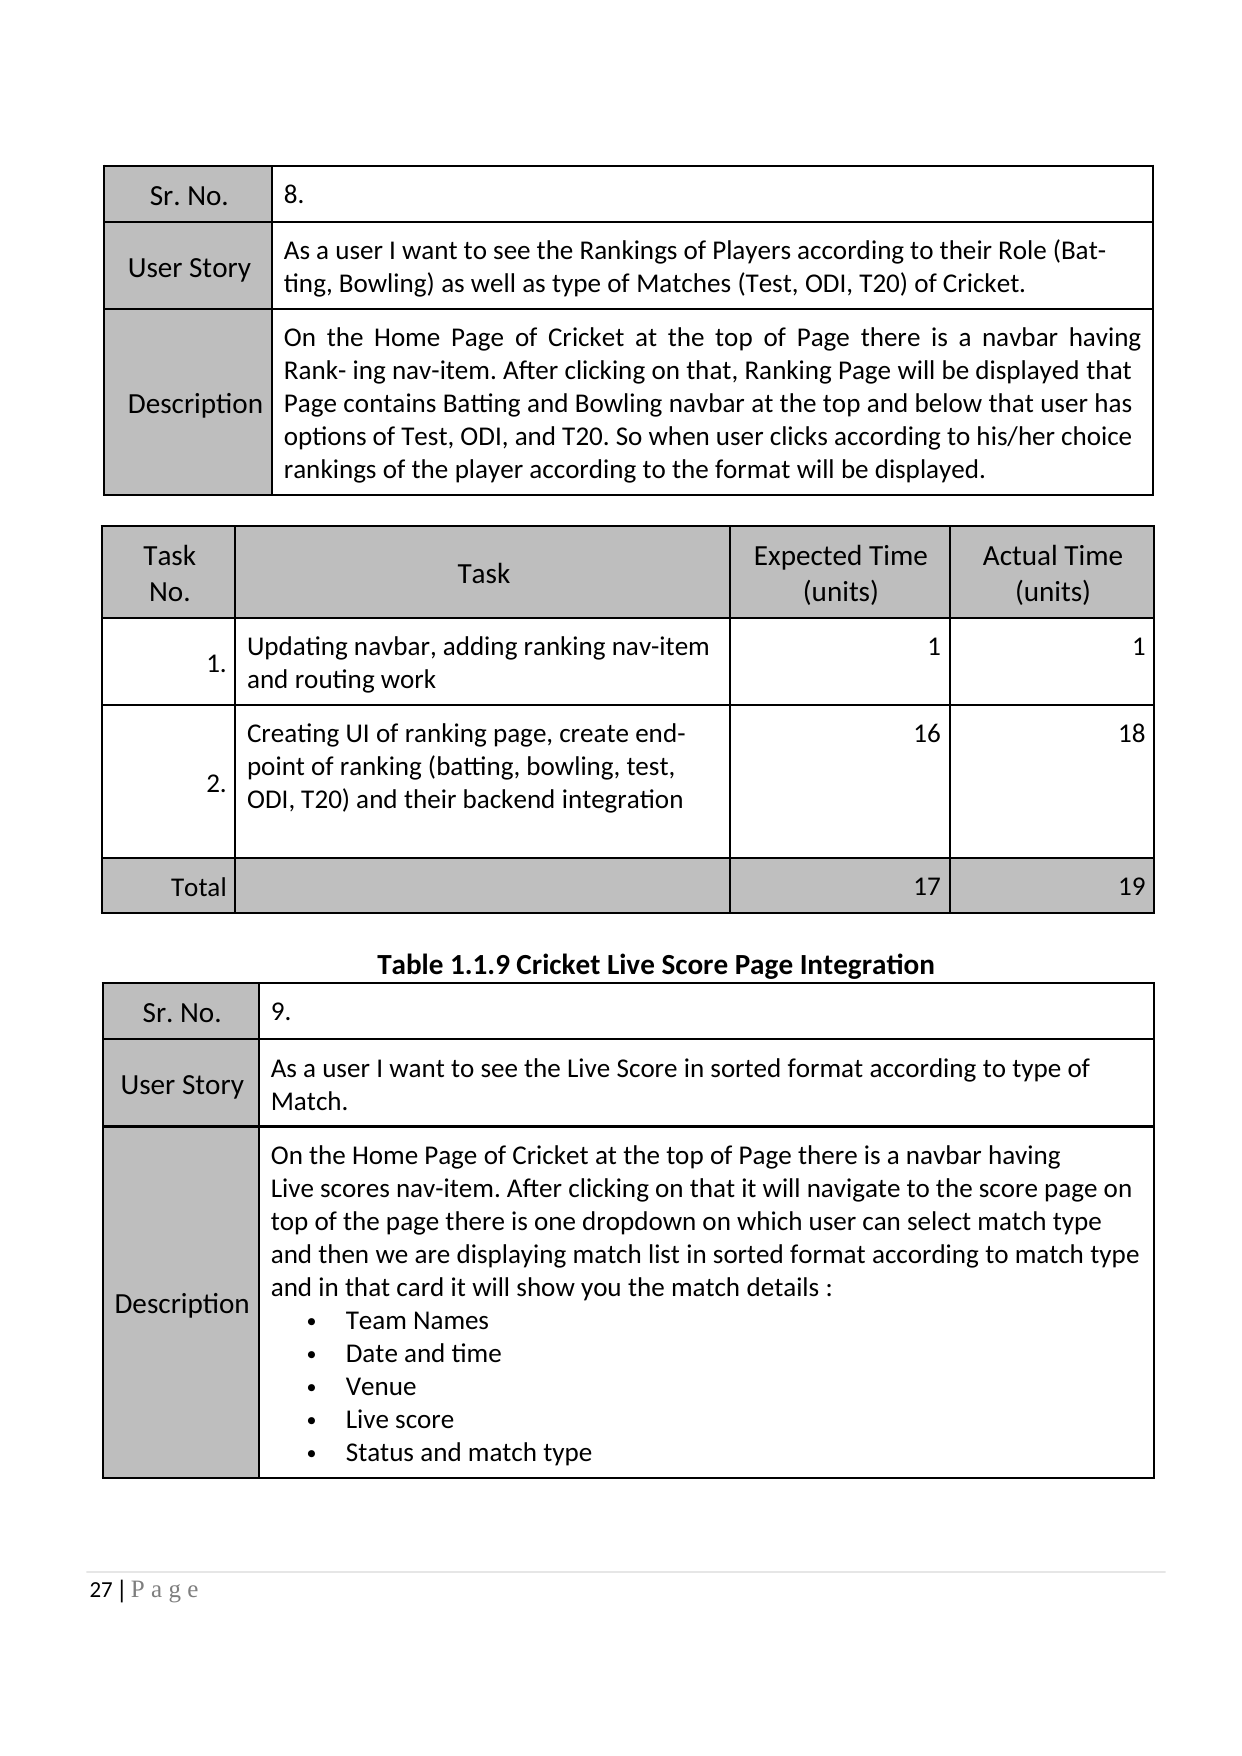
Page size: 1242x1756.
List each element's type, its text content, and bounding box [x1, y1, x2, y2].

table_header Sr. No. [105, 167, 271, 221]
table_cell User Story [105, 223, 271, 308]
table_header Task No. [103, 527, 234, 617]
table_cell [236, 859, 729, 912]
table_header Sr. No. [104, 984, 258, 1038]
table_cell 18 [951, 706, 1153, 857]
table_header Expected Time (units) [731, 527, 949, 617]
text Table 1.1.9 Cricket Live Score Page Integration [77, 946, 1177, 982]
table_cell 1 [731, 619, 949, 704]
table_cell Updating navbar, adding ranking nav-item and routing work [236, 619, 729, 704]
table_header Task [236, 527, 729, 617]
table_header 8. [273, 167, 1152, 221]
table_cell 17 [731, 859, 949, 912]
table_cell On the Home Page of Cricket at the top of Page there is a navbar having Rank- ing nav-item. After clicking on that, Ranking Page will be displayed that Page contains Batting and Bowling navbar at the top and below that user has options of Test, ODI, and T20. So when user clicks according to his/her choice rankings of the player according to the format will be displayed. [273, 310, 1152, 494]
table_cell Description [105, 310, 271, 494]
table_cell 1. [103, 619, 234, 704]
table_cell Creating UI of ranking page, create end- point of ranking (batting, bowling, test, ODI, T20) and their backend integration [236, 706, 729, 857]
table_cell As a user I want to see the Rankings of Players according to their Role (Bat- ting, Bowling) as well as type of Matches (Test, ODI, T20) of Cricket. [273, 223, 1152, 308]
table_cell On the Home Page of Cricket at the top of Page there is a navbar having Live scores nav-item. After clicking on that it will navigate to the score page on top of the page there is one dropdown on which user can select match type and then we are displaying match list in sorted format according to match type and in that card it will show you the match details : Team Names Date and time Venue Live score Status and match type [260, 1128, 1153, 1477]
table_cell Description [104, 1128, 258, 1477]
table_cell As a user I want to see the Live Score in sorted format according to type of Match. [260, 1040, 1153, 1125]
table_cell Total [103, 859, 234, 912]
table_cell 2. [103, 706, 234, 857]
table_cell 19 [951, 859, 1153, 912]
table_header 9. [260, 984, 1153, 1038]
table_header Actual Time (units) [951, 527, 1153, 617]
table_cell 16 [731, 706, 949, 857]
table_cell 1 [951, 619, 1153, 704]
table_cell User Story [104, 1040, 258, 1125]
